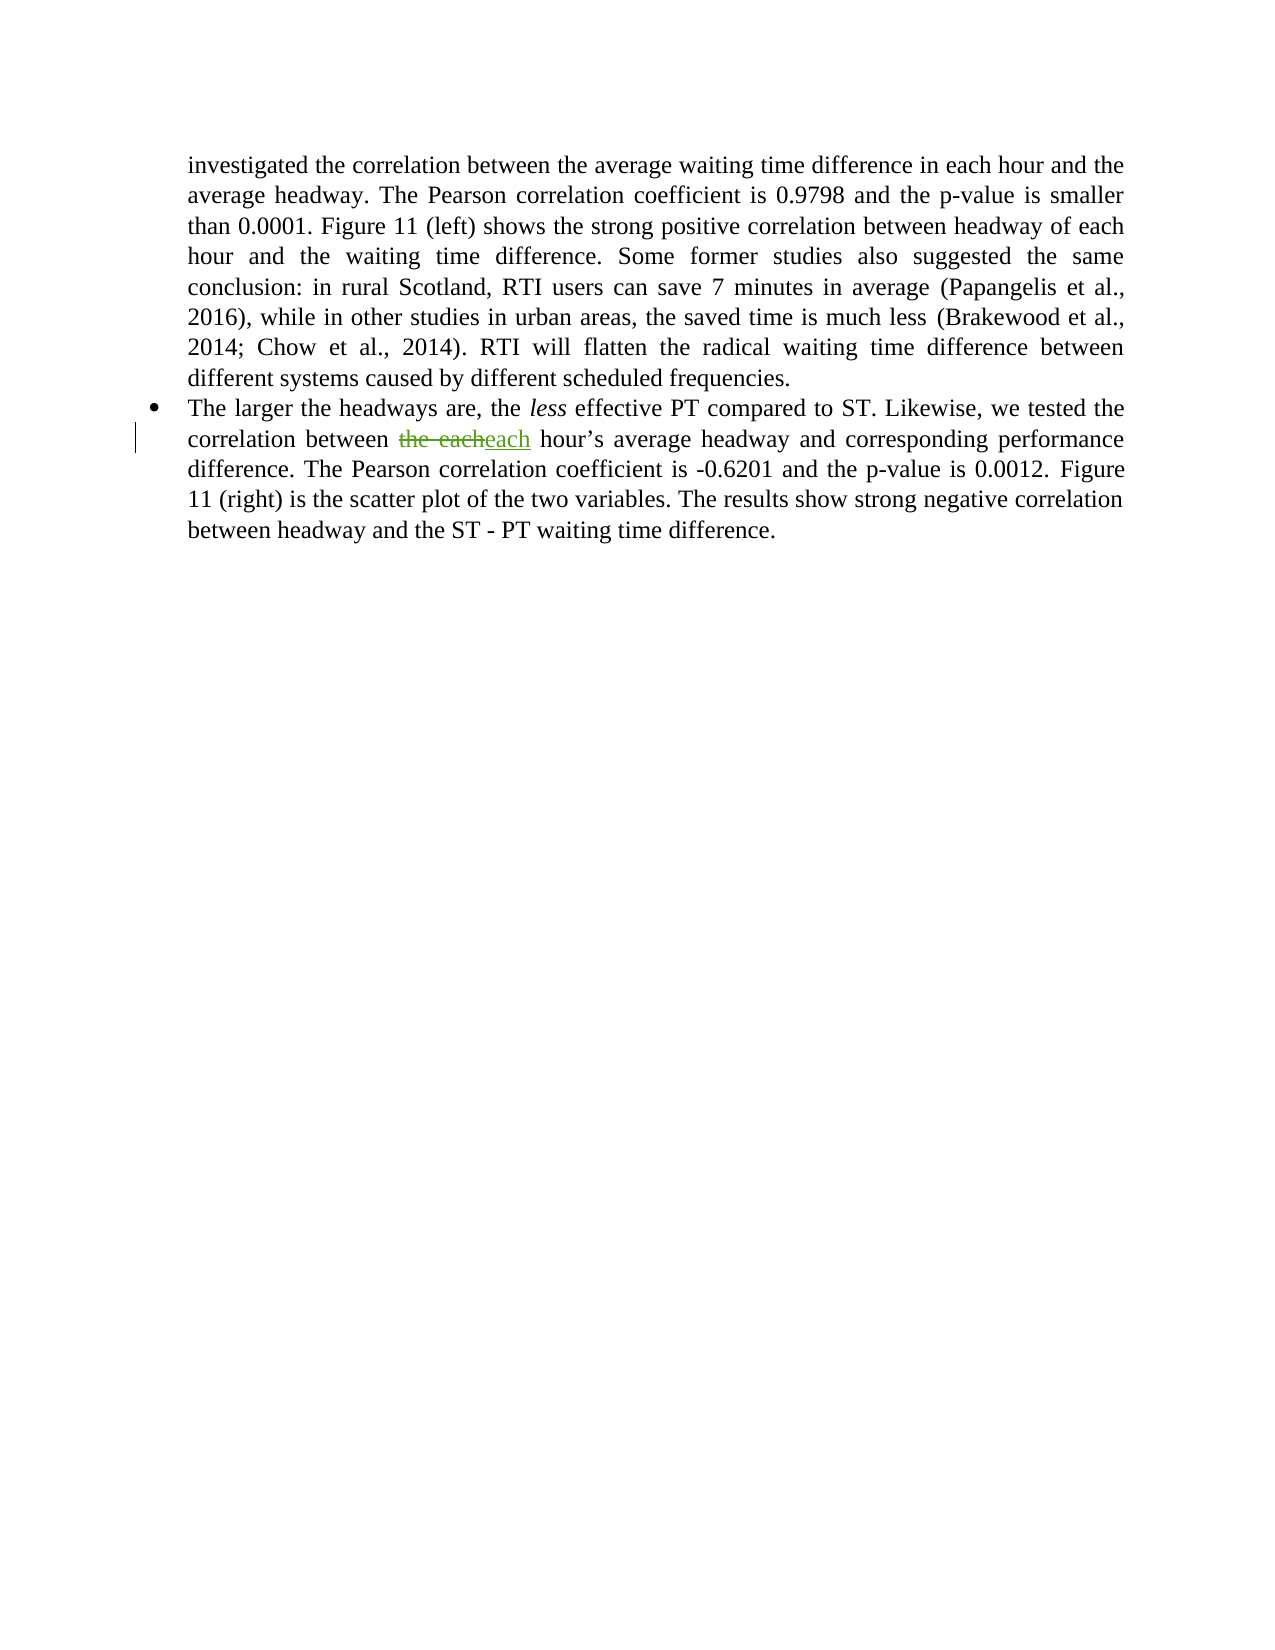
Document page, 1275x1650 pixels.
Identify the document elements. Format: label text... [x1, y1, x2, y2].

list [150, 150, 1125, 392]
list The larger the headways are, the less effective PT compared to ST. Likewise, we tested the correlation between hour’s average headway and corresponding performance difference. The Pearson correlation coefficient is -0.6201 and the p-value is 0.0012. (right) is the scatter plot of the two variables. The results show strong negative correlation between headway and the ST - PT waiting time difference. [150, 393, 1125, 544]
